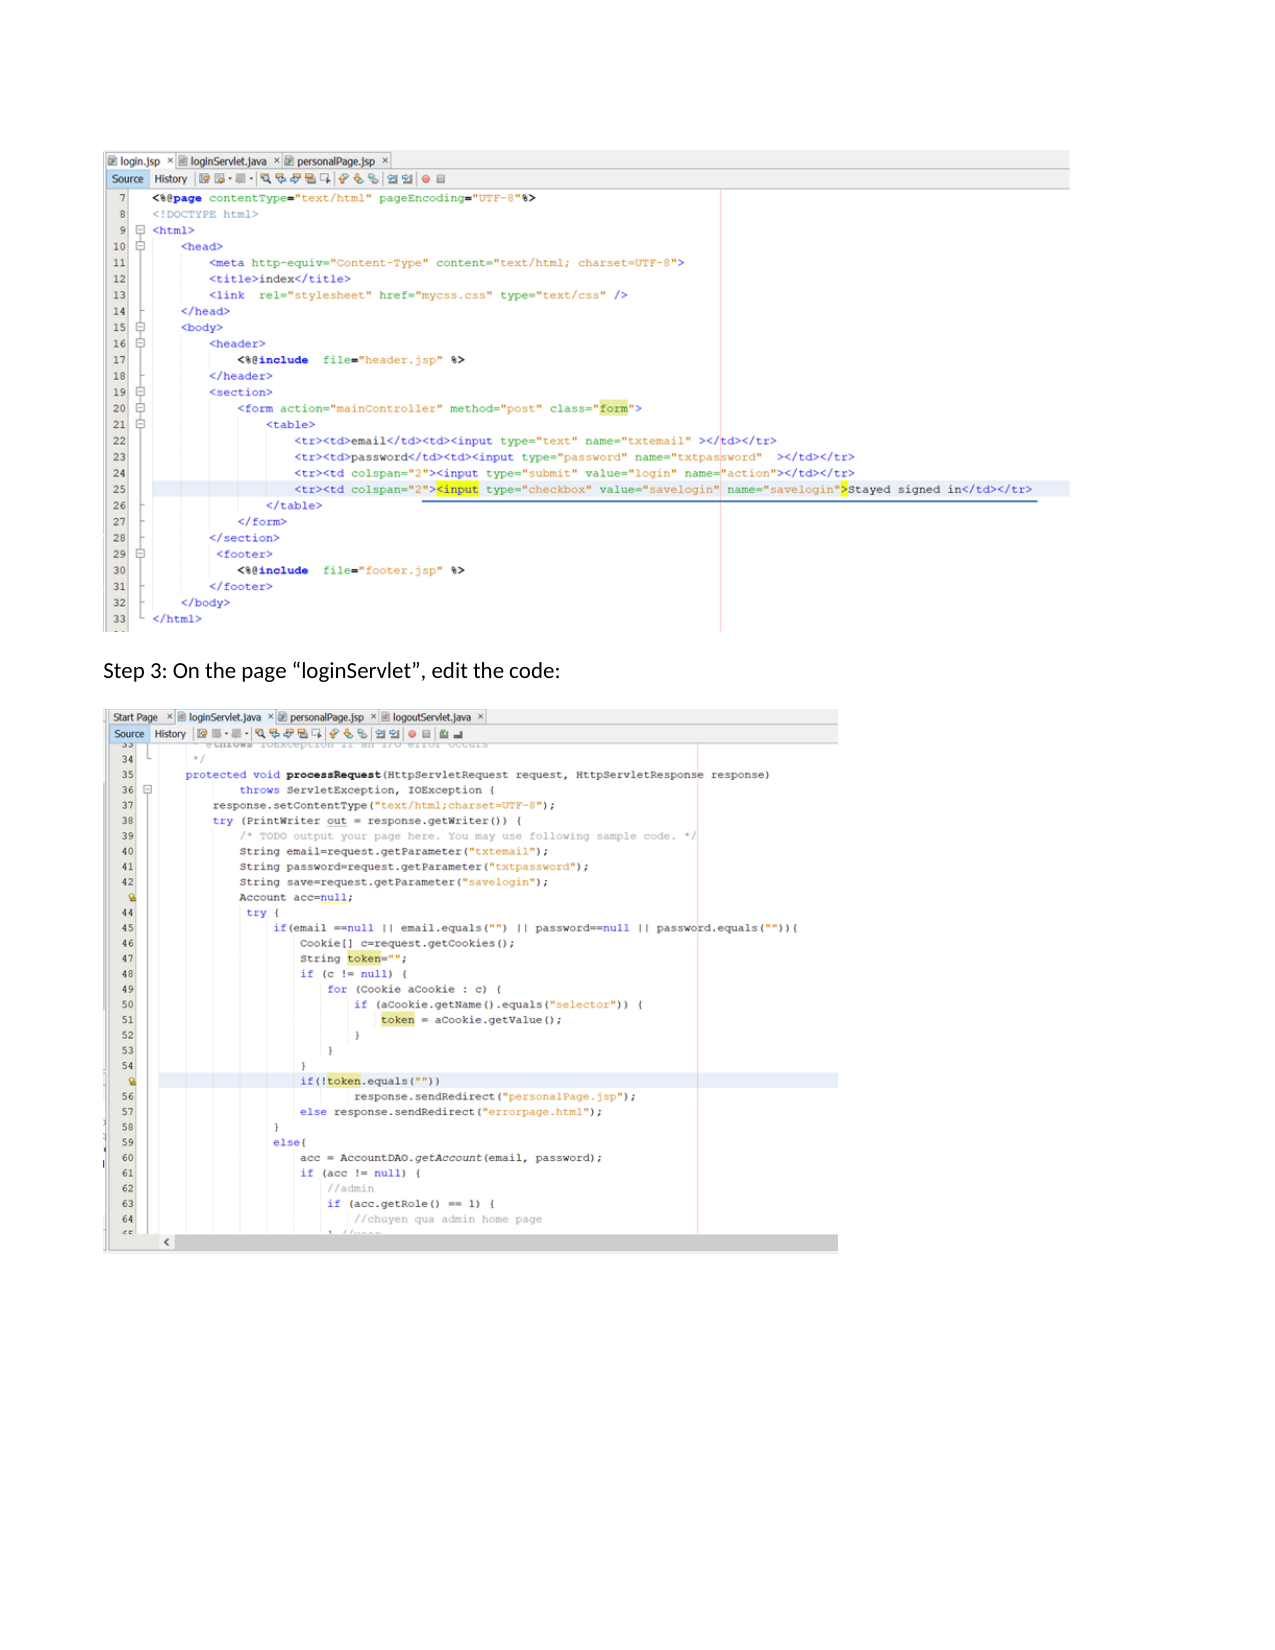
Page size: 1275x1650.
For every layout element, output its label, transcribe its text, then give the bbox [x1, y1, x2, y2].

picture [103, 709, 838, 1254]
text Step 3: On the page “loginServlet”, edit the code: [103, 656, 1125, 684]
picture [103, 150, 1070, 632]
